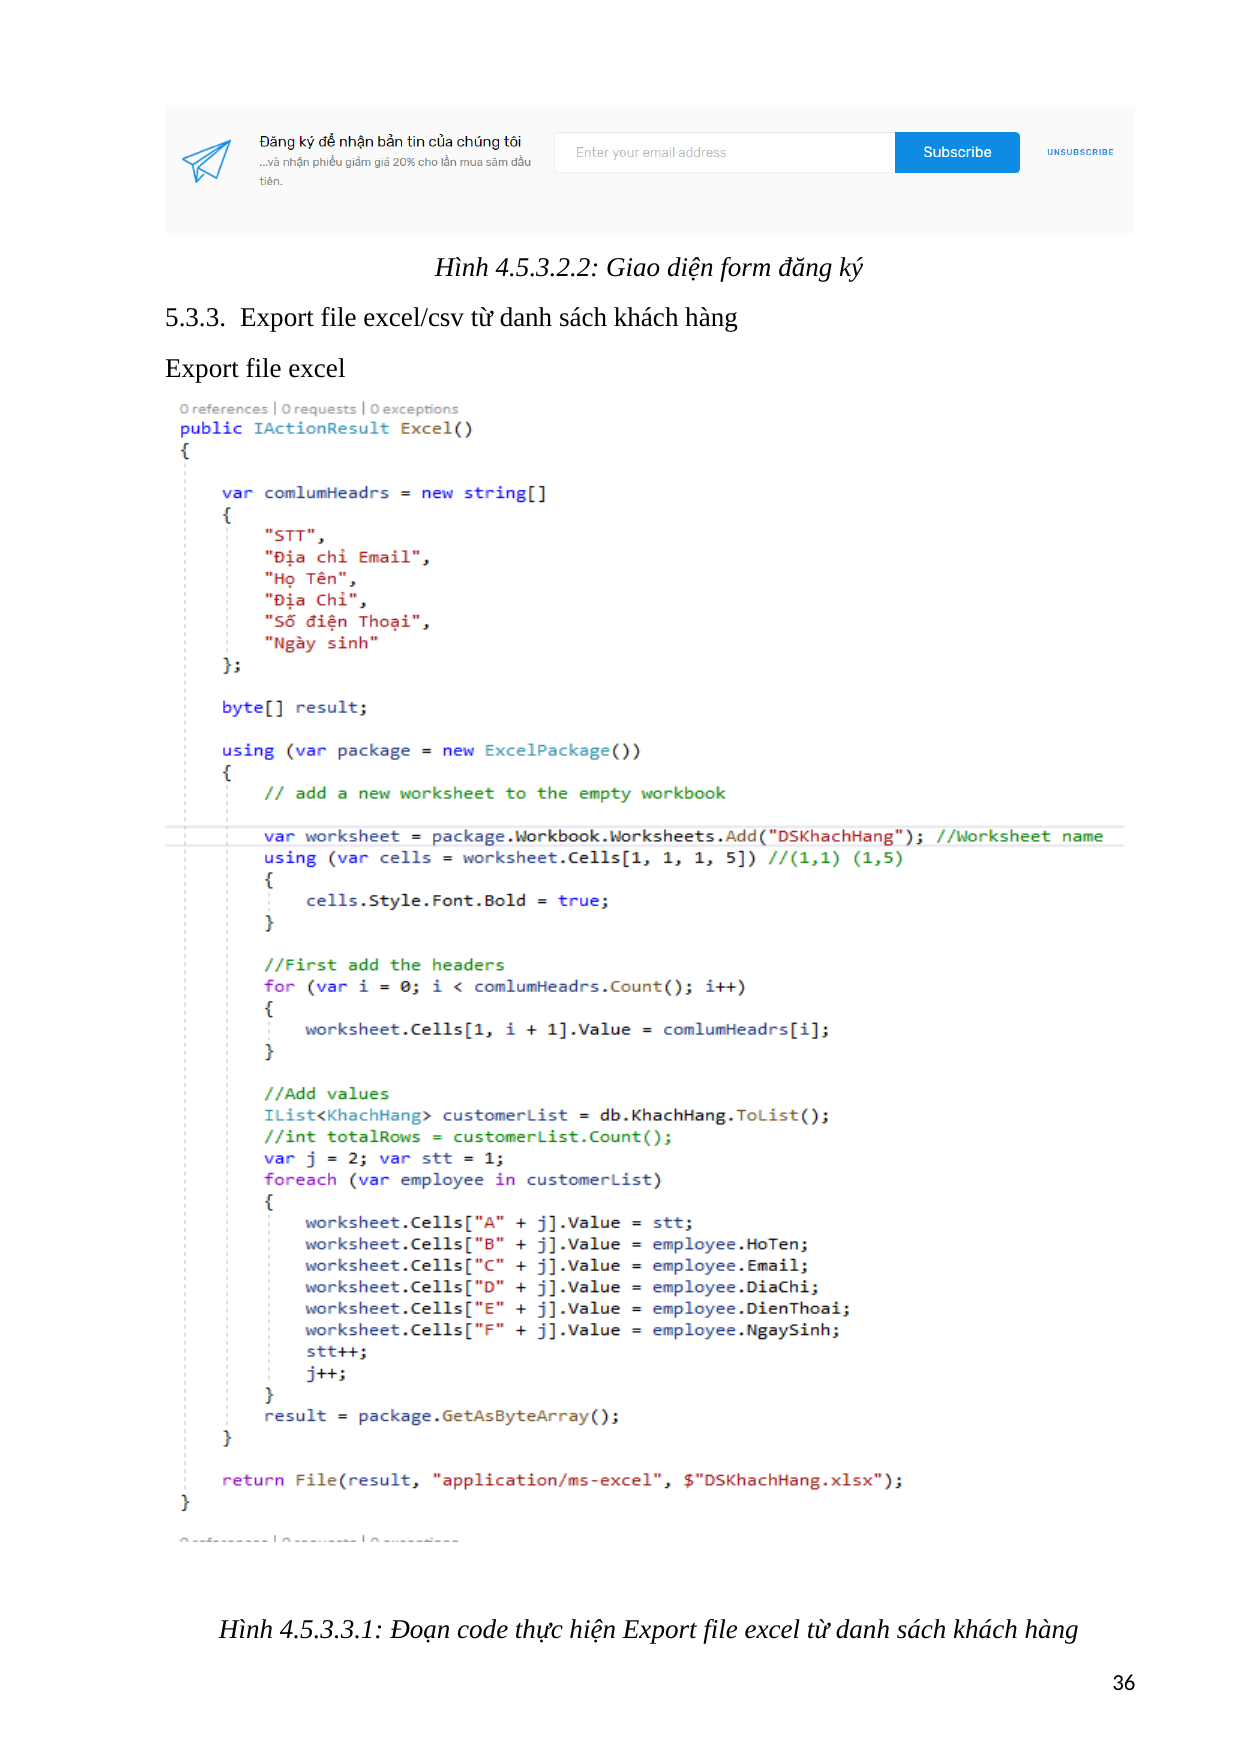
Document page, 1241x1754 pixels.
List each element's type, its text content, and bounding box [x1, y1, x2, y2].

text Hình 4.5.3.2.2: Giao diện form đăng ký [165, 251, 1135, 282]
picture [165, 399, 1125, 1542]
picture [165, 105, 1136, 233]
list Export file excel/csv từ danh sách khách hàng [165, 302, 1135, 333]
text Hình 4.5.3.3.1: Đoạn code thực hiện Export file excel từ danh sách khách hàng [165, 1613, 1135, 1644]
text Export file excel [165, 352, 1135, 383]
